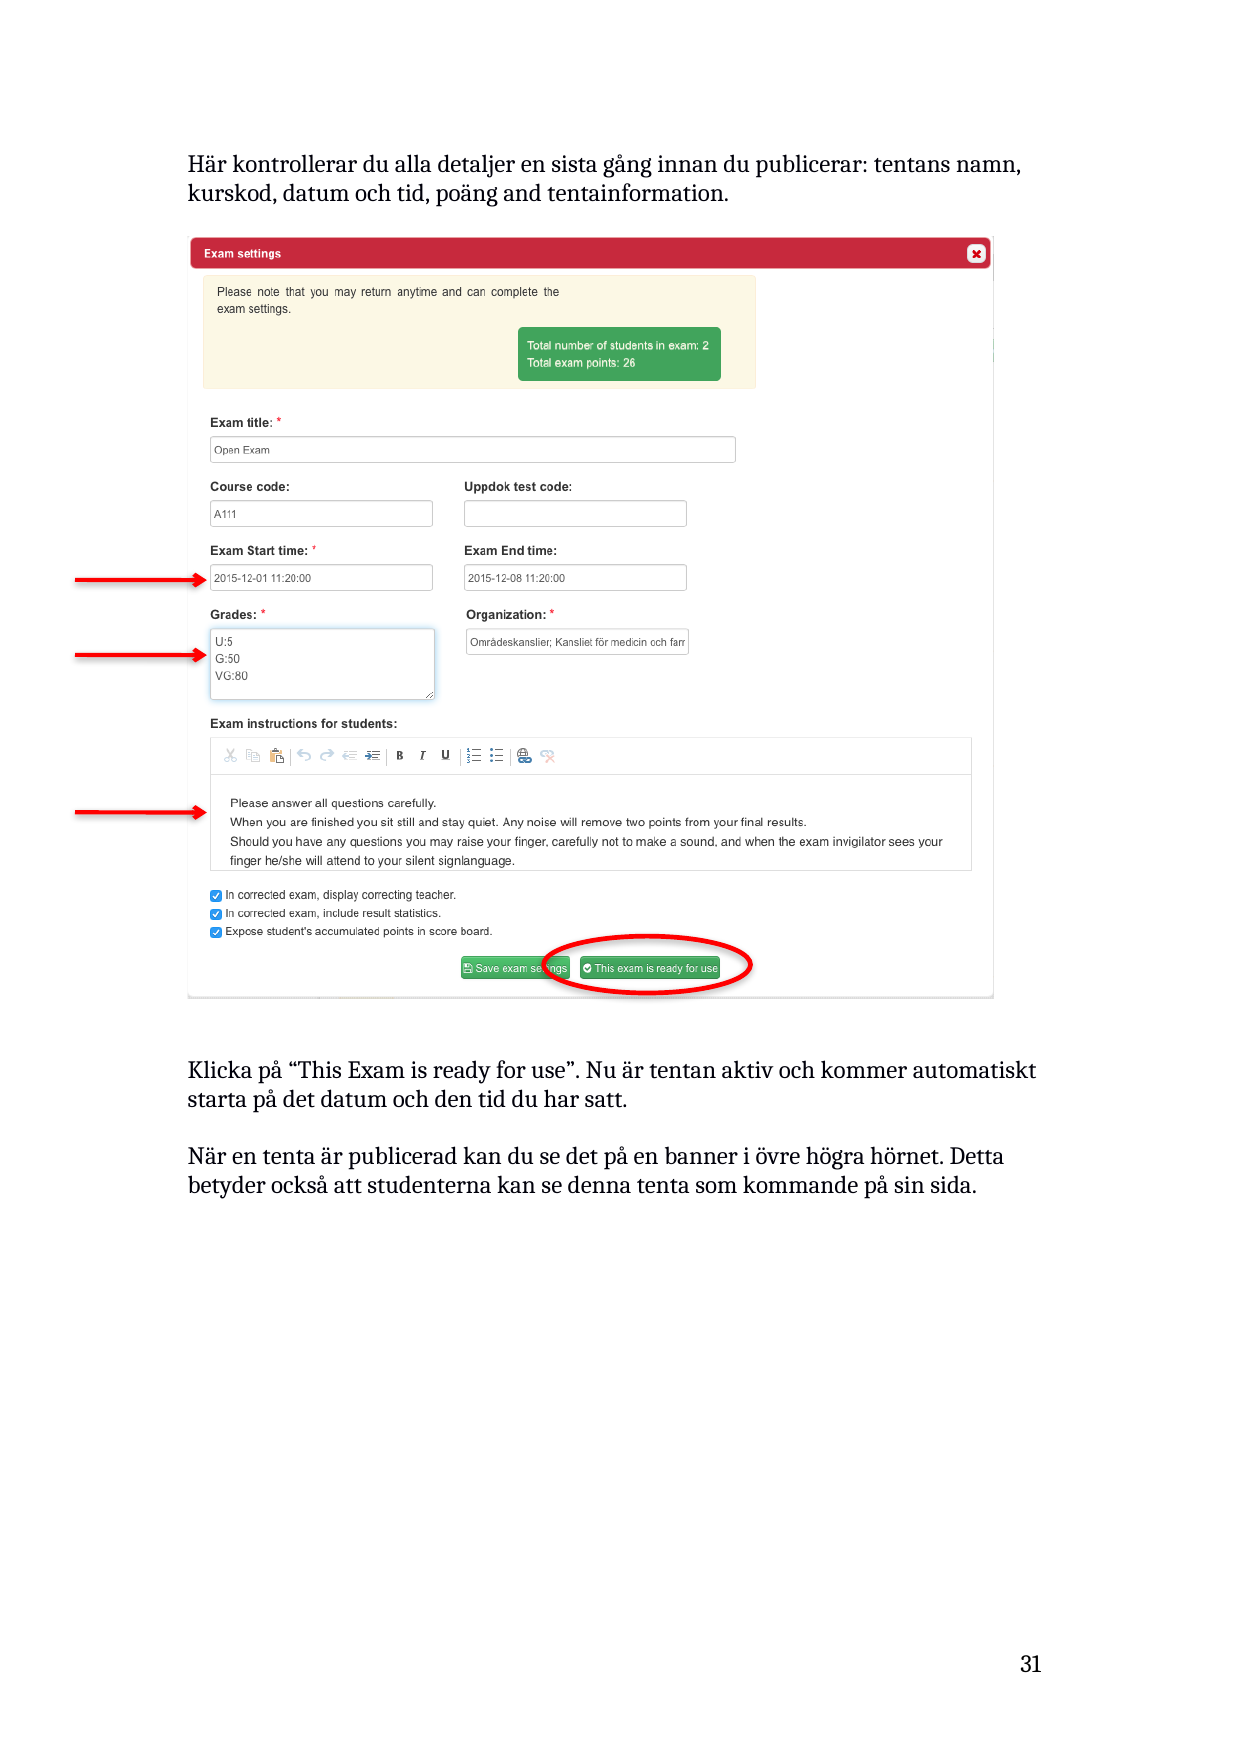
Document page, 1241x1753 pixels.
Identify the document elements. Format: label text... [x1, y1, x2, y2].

text Klicka på “This Exam is ready for use”. Nu är tentan aktiv och kommer automatiskt starta på det datum och den tid du har satt. [187, 1056, 1053, 1113]
text När en tenta är publicerad kan du se det på en banner i övre högra hörnet. Detta betyder också att studenterna kan se denna tenta som kommande på sin sida. [187, 1142, 1053, 1200]
text Här kontrollerar du alla detaljer en sista gång innan du publicerar: tentans namn, kurskod, datum och tid, poäng and tentainformation. [187, 150, 1053, 207]
picture [187, 236, 994, 999]
